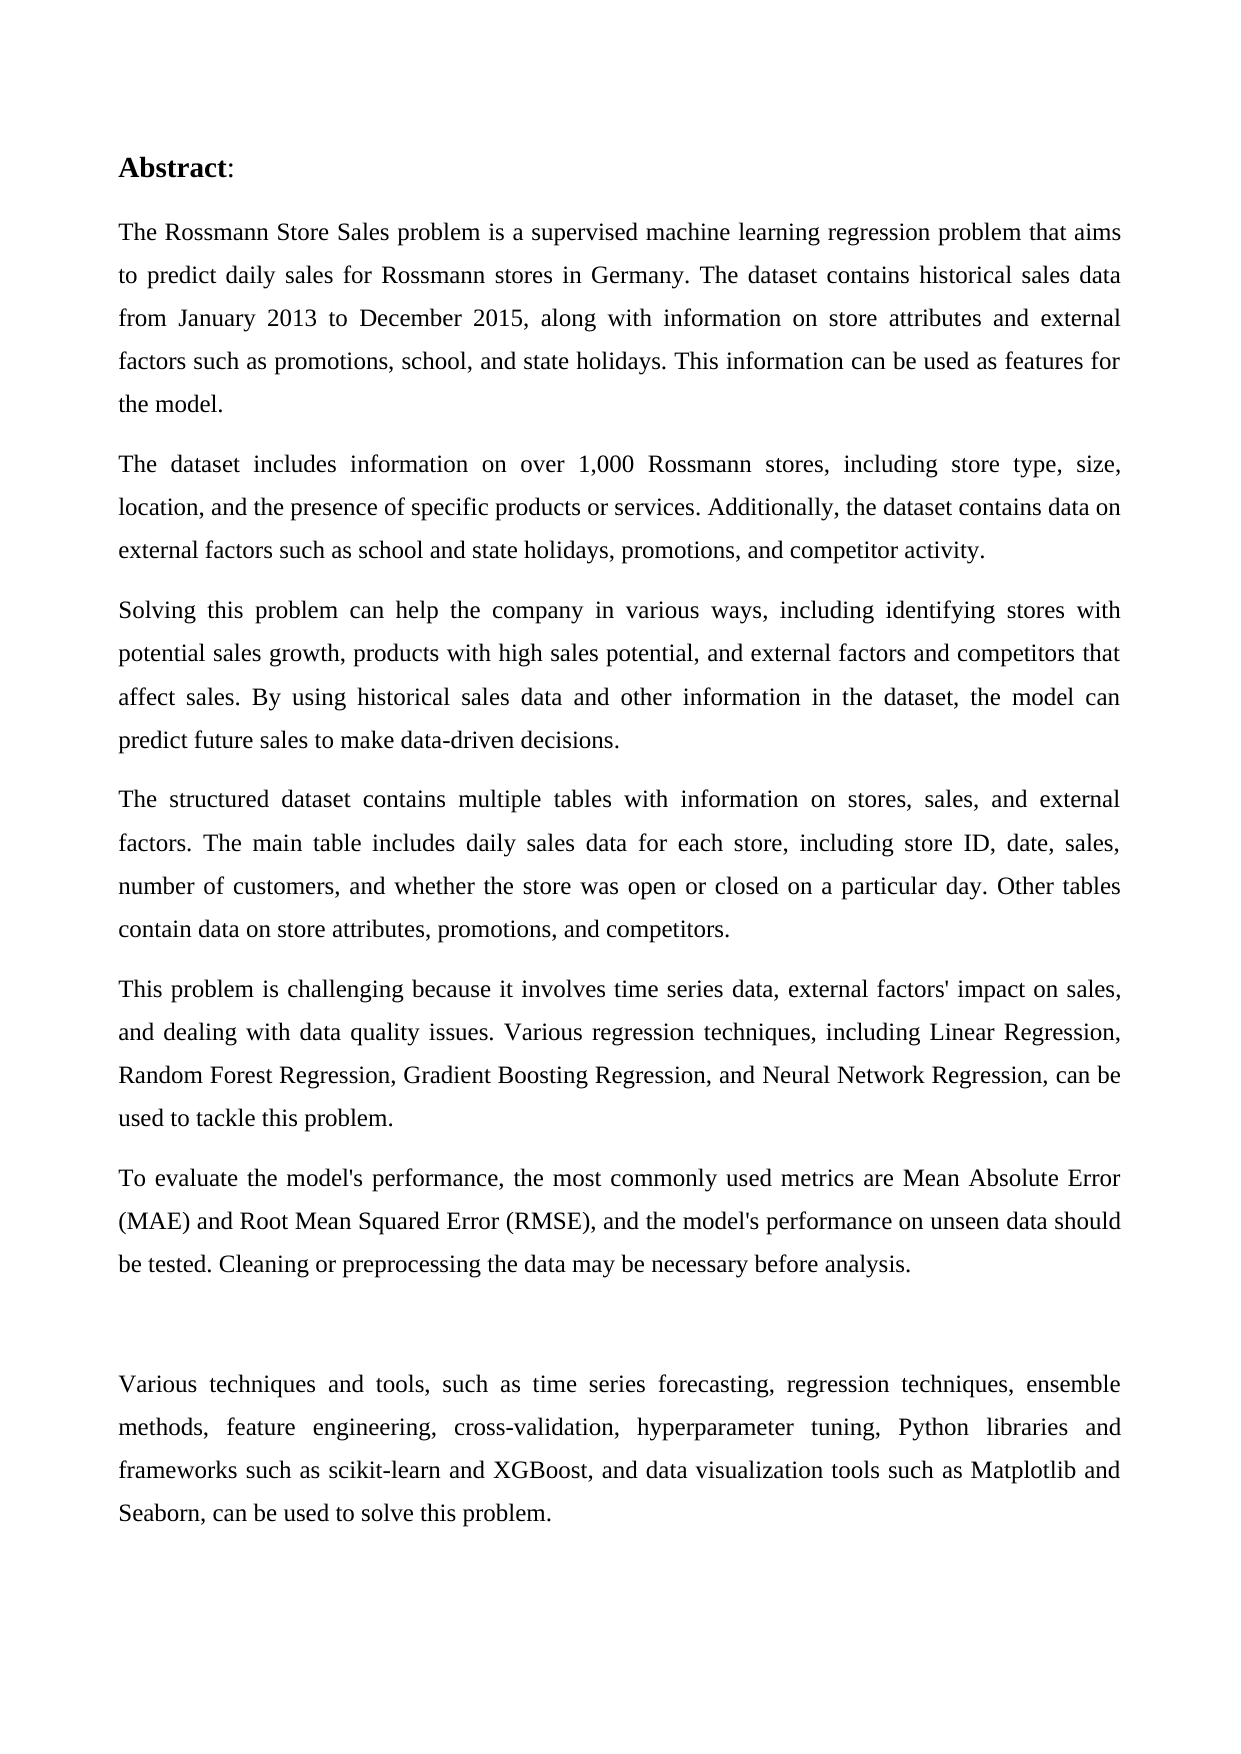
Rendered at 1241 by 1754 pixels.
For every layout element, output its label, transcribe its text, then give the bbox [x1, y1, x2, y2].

text This problem is challenging because it involves time series data, external factors' impact on sales, and dealing with data quality issues. Various regression techniques, including Linear Regression, Random Forest Regression, Gradient Boosting Regression, and Neural Network Regression, can be used to tackle this problem. [118, 974, 1122, 1132]
text The Rossmann Store Sales problem is a supervised machine learning regression problem that aims to predict daily sales for Rossmann stores in Germany. The dataset contains historical sales data from January 2013 to December 2015, along with information on store attributes and external factors such as promotions, school, and state holidays. This information can be used as features for the model. [118, 217, 1122, 418]
text Solving this problem can help the company in various ways, including identifying stores with potential sales growth, products with high sales potential, and external factors and competitors that affect sales. By using historical sales data and other information in the dataset, the model can predict future sales to make data-driven decisions. [118, 595, 1122, 753]
text To evaluate the model's performance, the most commonly used metrics are Mean Absolute Error (MAE) and Root Mean Squared Error (RMSE), and the model's performance on unseen data should be tested. Cleaning or preprocessing the data may be necessary before analysis. [118, 1163, 1122, 1278]
text Abstract: [118, 150, 1122, 183]
text Various techniques and tools, such as time series forecasting, regression techniques, ensemble methods, feature engineering, cross-validation, hyperparameter tuning, Python libraries and frameworks such as scikit-learn and XGBoost, and data visualization tools such as Matplotlib and Seaborn, can be used to solve this problem. [118, 1369, 1122, 1527]
text The dataset includes information on over 1,000 Rossmann stores, including store type, size, location, and the presence of specific products or services. Additionally, the dataset contains data on external factors such as school and state holidays, promotions, and competitor activity. [118, 449, 1122, 564]
text The structured dataset contains multiple tables with information on stores, sales, and external factors. The main table includes daily sales data for each store, including store ID, date, sales, number of customers, and whether the store was open or closed on a particular day. Other tables contain data on store attributes, promotions, and competitors. [118, 784, 1122, 943]
